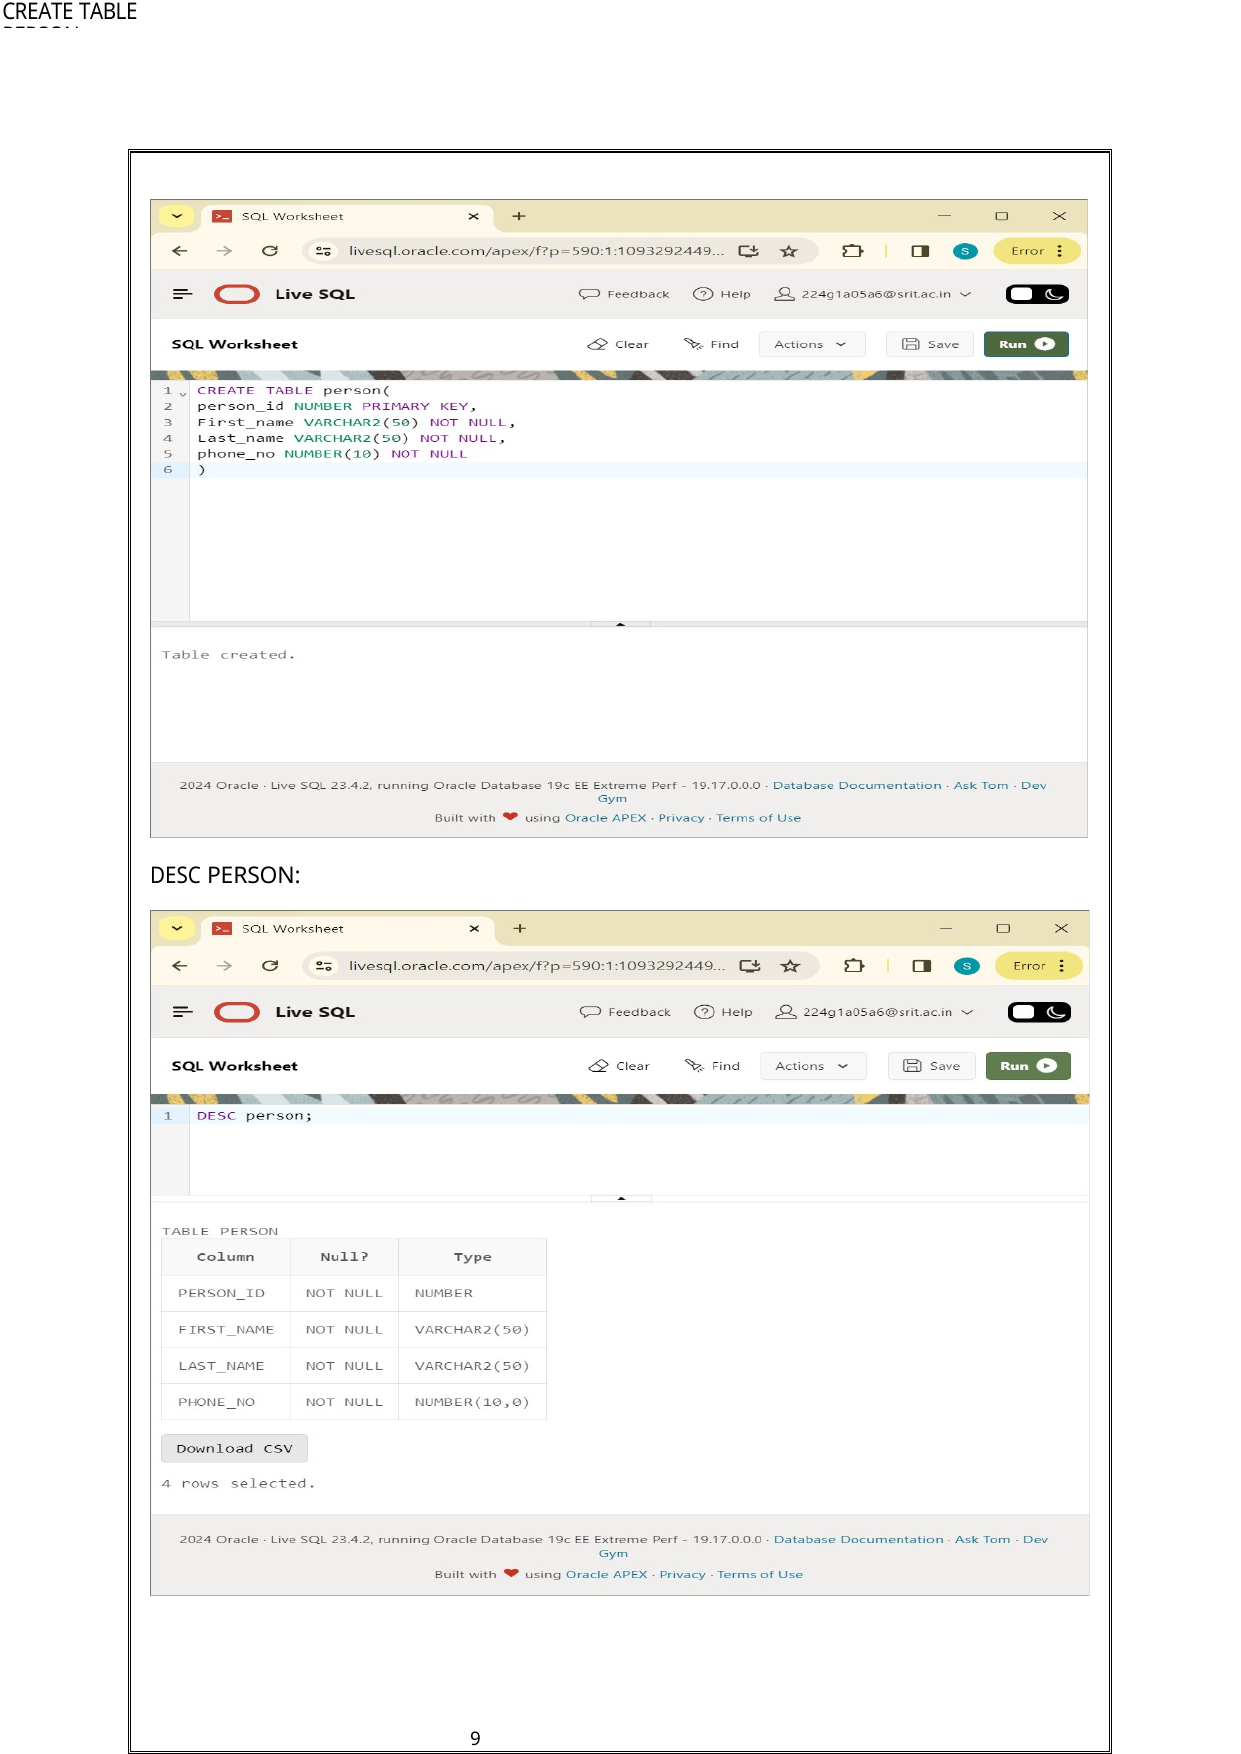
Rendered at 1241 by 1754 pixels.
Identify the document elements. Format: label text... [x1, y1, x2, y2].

picture [150, 199, 1088, 838]
text DESC PERSON: [150, 859, 1101, 891]
picture [150, 910, 1090, 1596]
